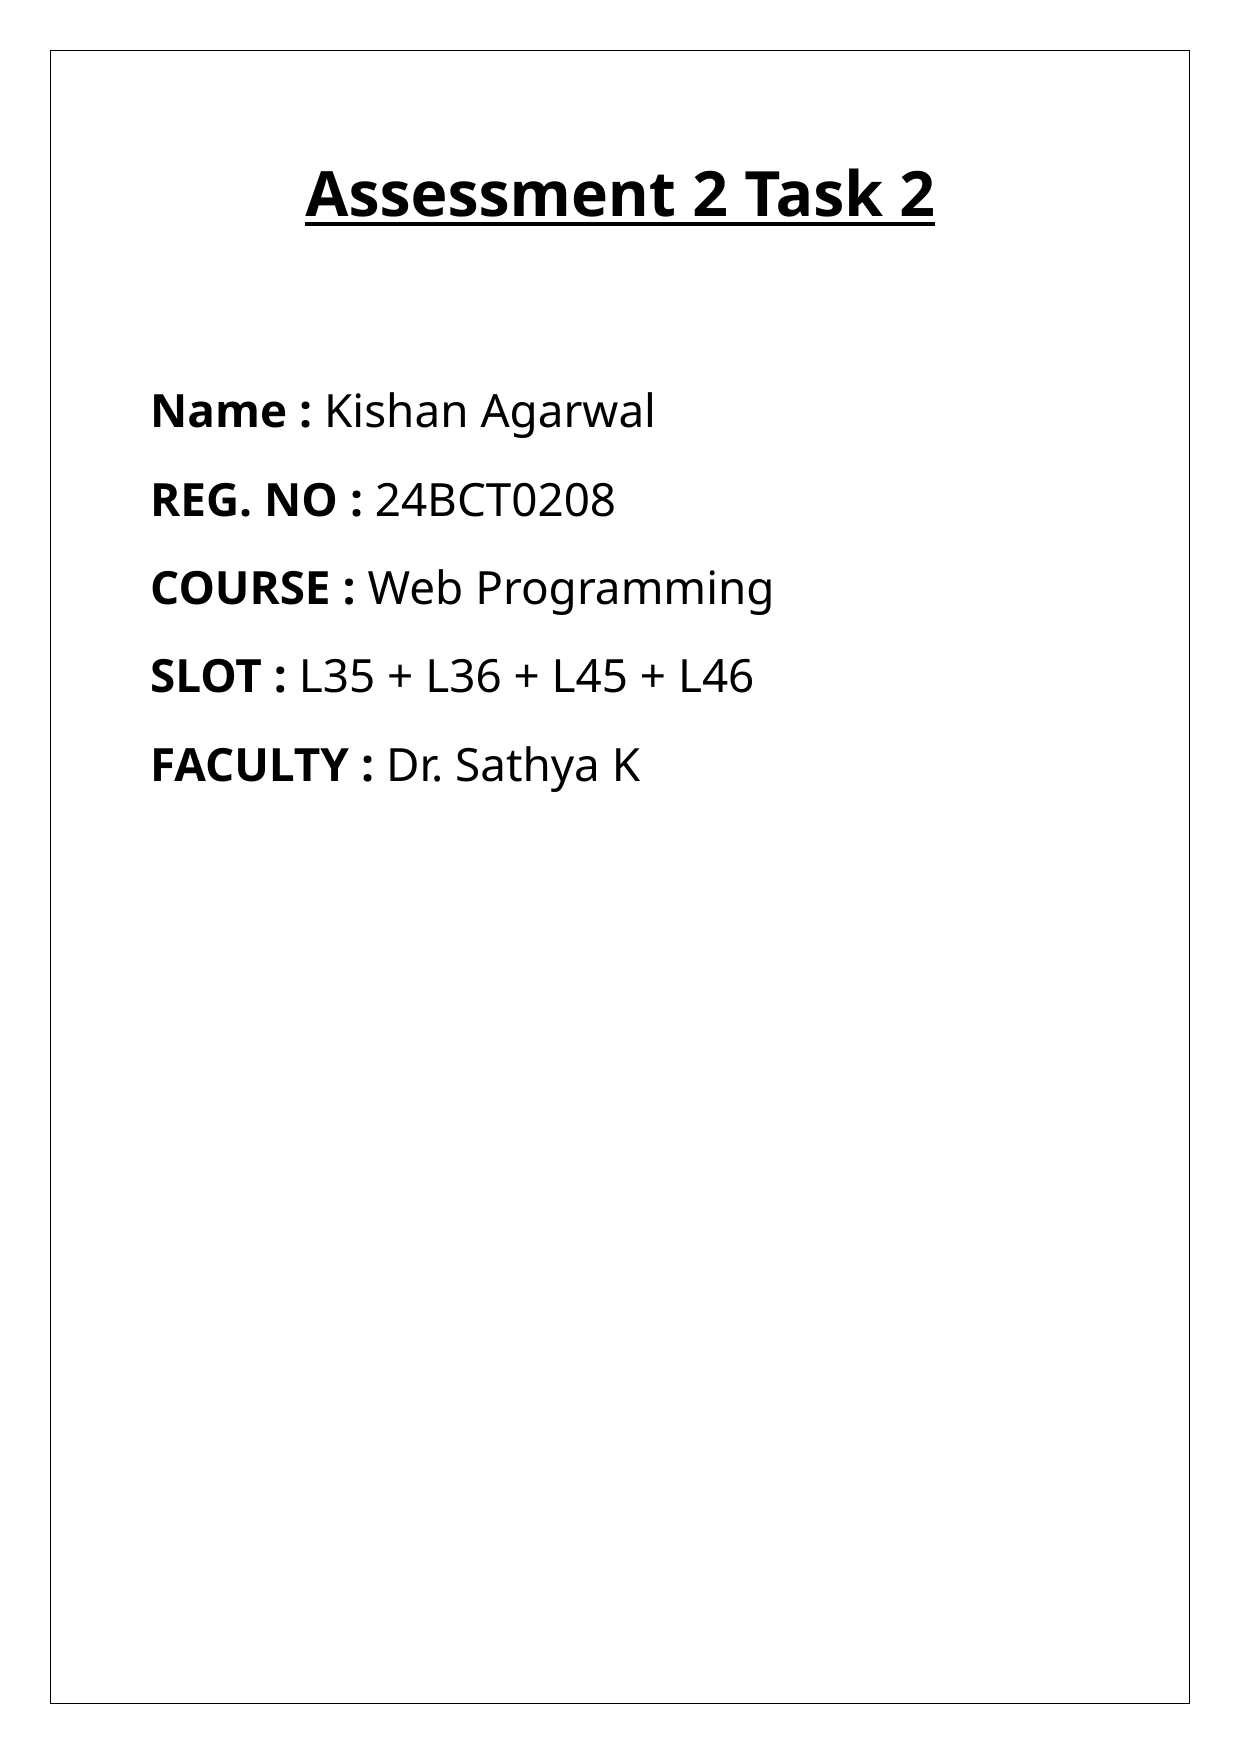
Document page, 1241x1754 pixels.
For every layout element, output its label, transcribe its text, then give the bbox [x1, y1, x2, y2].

text Assessment 2 Task 2 [150, 150, 1090, 235]
text REG. NO : 24BCT0208 [150, 467, 1090, 530]
text Name : Kishan Agarwal [150, 379, 1090, 441]
text COURSE : Web Programming [150, 556, 1090, 618]
text FACULTY : Dr. Sathya K [150, 732, 1090, 795]
text SLOT : L35 + L36 + L45 + L46 [150, 644, 1090, 706]
